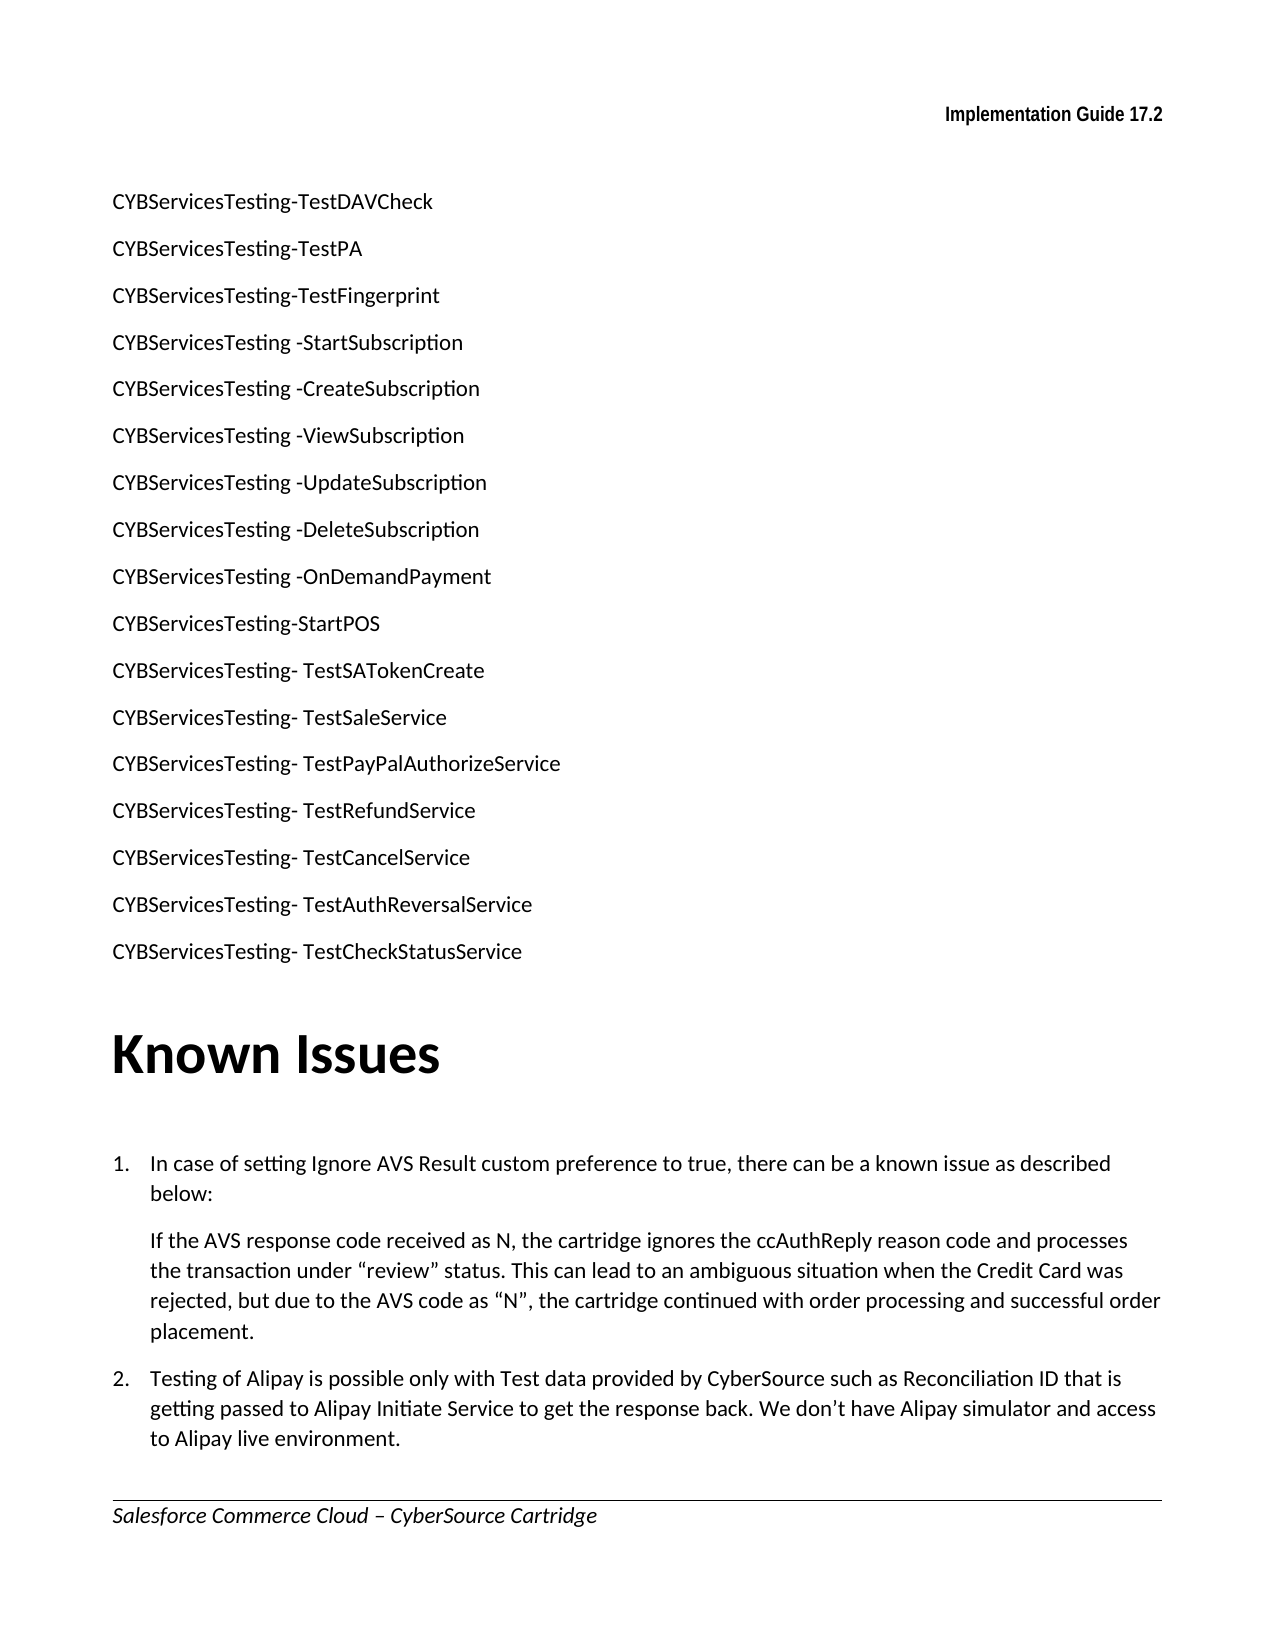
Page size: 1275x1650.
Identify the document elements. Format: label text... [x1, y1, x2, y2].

list Testing of Alipay is possible only with Test data provided by CyberSource such as Reconciliation ID that is getting passed to Alipay Initiate Service to get the response back. We don’t have Alipay simulator and access to Alipay live environment. [112, 1364, 1162, 1452]
text CYBServicesTesting- TestCancelService [112, 843, 1162, 871]
text CYBServicesTesting -UpdateSubscription [112, 468, 1162, 496]
text CYBServicesTesting-TestFingerprint [112, 281, 1162, 309]
text CYBServicesTesting- TestAuthReversalService [112, 890, 1162, 918]
text CYBServicesTesting -ViewSubscription [112, 421, 1162, 449]
text CYBServicesTesting- TestCheckStatusService [112, 937, 1162, 965]
text CYBServicesTesting- TestSATokenCreate [112, 656, 1162, 684]
text CYBServicesTesting-StartPOS [112, 609, 1162, 637]
text CYBServicesTesting -StartSubscription [112, 328, 1162, 356]
text CYBServicesTesting- TestRefundService [112, 796, 1162, 824]
list In case of setting Ignore AVS Result custom preference to true, there can be a known issue as described below: [112, 1149, 1162, 1207]
subtitle Known Issues [112, 1017, 1162, 1088]
text CYBServicesTesting-TestPA [112, 234, 1162, 262]
text CYBServicesTesting- TestPayPalAuthorizeService [112, 749, 1162, 778]
text CYBServicesTesting -OnDemandPayment [112, 562, 1162, 590]
text If the AVS response code received as N, the cartridge ignores the ccAuthReply reason code and processes the transaction under “review” status. This can lead to an ambiguous situation when the Credit Card was rejected, but due to the AVS code as “N”, the cartridge continued with order processing and successful order placement. [150, 1226, 1162, 1345]
text CYBServicesTesting -DeleteSubscription [112, 515, 1162, 543]
text CYBServicesTesting -CreateSubscription [112, 374, 1162, 403]
text CYBServicesTesting-TestDAVCheck [112, 187, 1162, 215]
text CYBServicesTesting- TestSaleService [112, 703, 1162, 731]
